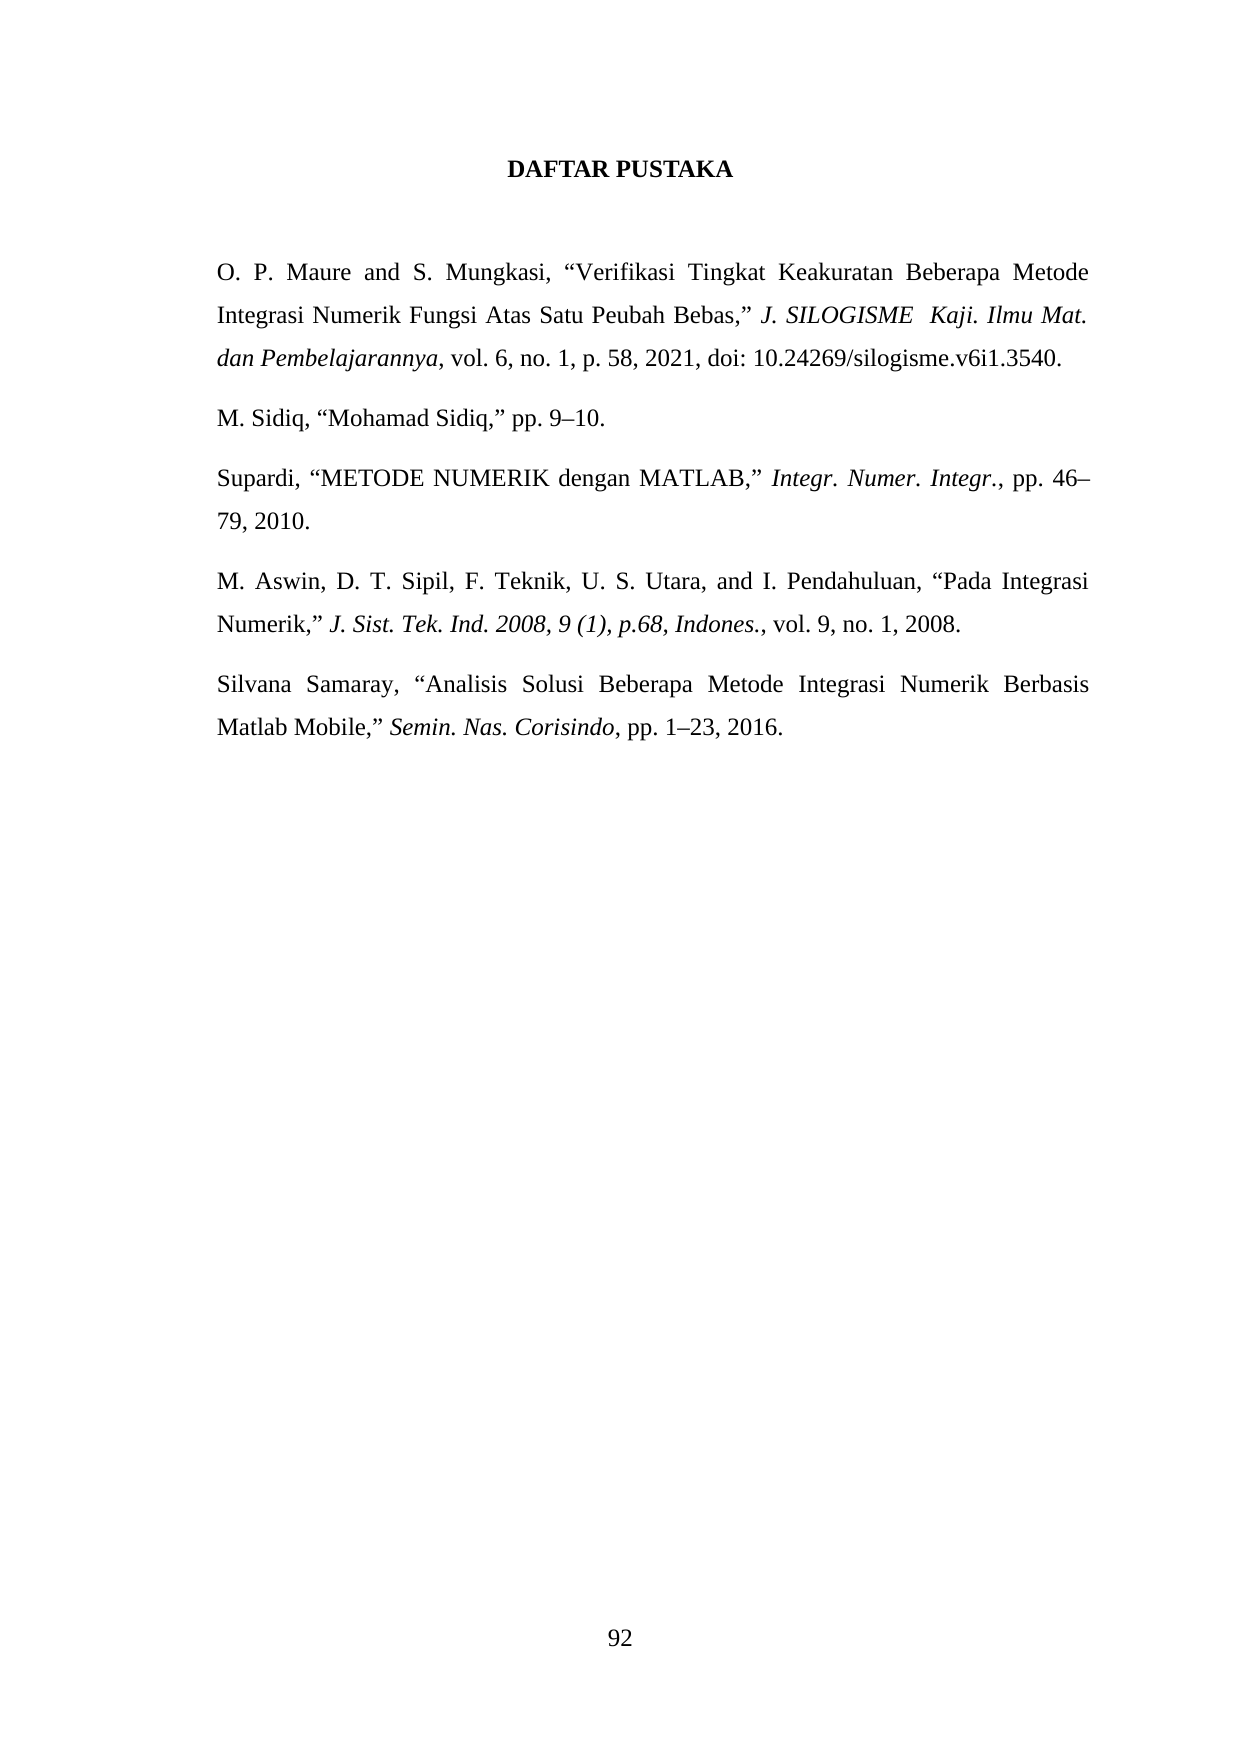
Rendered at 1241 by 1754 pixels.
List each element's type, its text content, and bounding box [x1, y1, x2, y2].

text Silvana Samaray, “Analisis Solusi Beberapa Metode Integrasi Numerik Berbasis Matlab Mobile,” Semin. Nas. Corisindo, pp. 1–23, 2016. [150, 669, 1090, 741]
text M. Sidiq, “Mohamad Sidiq,” pp. 9–10. [150, 403, 1090, 432]
text Supardi, “METODE NUMERIK dengan MATLAB,” Integr. Numer. Integr., pp. 46–79, 2010. [150, 463, 1090, 535]
text M. Aswin, D. T. Sipil, F. Teknik, U. S. Utara, and I. Pendahuluan, “Pada Integrasi Numerik,” J. Sist. Tek. Ind. 2008, 9 (1), p.68, Indones., vol. 9, no. 1, 2008. [150, 566, 1090, 638]
subtitle DAFTAR PUSTAKA [150, 154, 1090, 183]
text O. P. Maure and S. Mungkasi, “Verifikasi Tingkat Keakuratan Beberapa Metode Integrasi Numerik Fungsi Atas Satu Peubah Bebas,” J. SILOGISME Kaji. Ilmu Mat. dan Pembelajarannya, vol. 6, no. 1, p. 58, 2021, doi: 10.24269/silogisme.v6i1.3540. [150, 257, 1090, 372]
